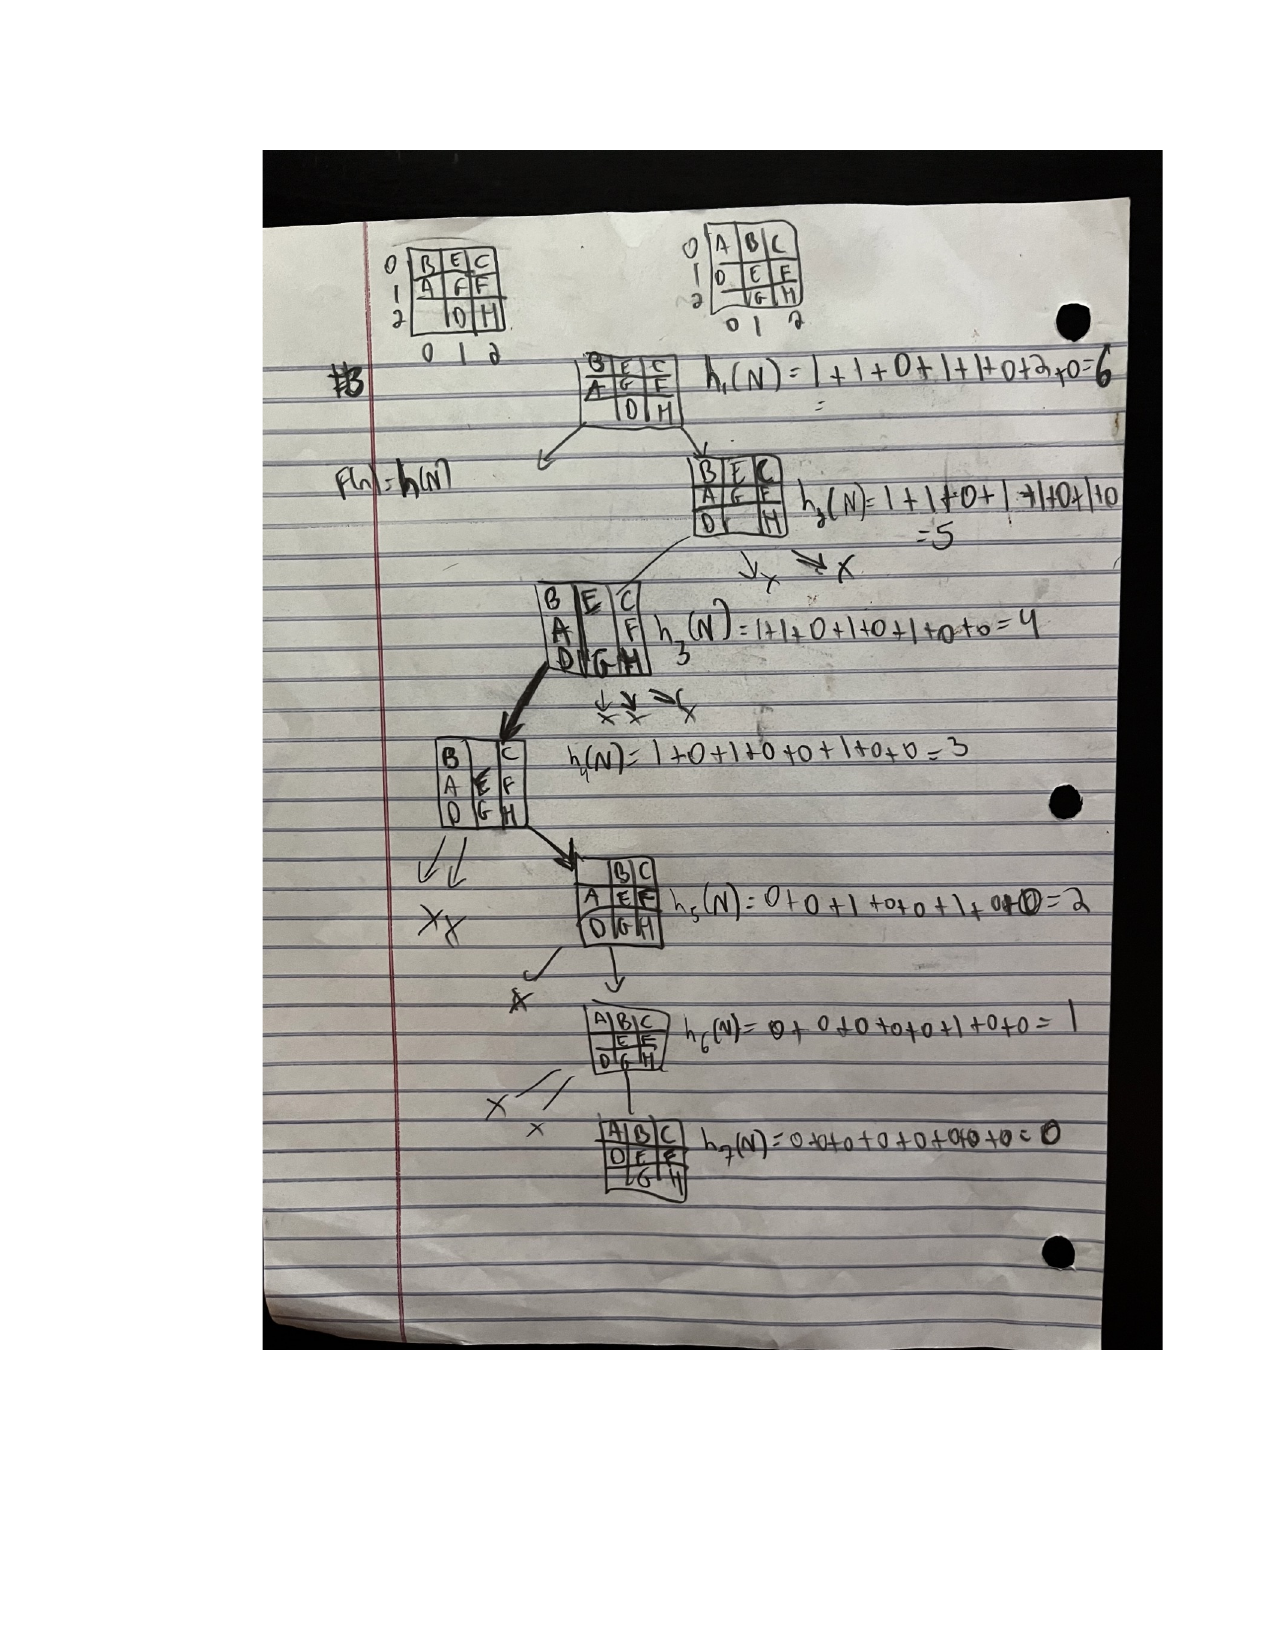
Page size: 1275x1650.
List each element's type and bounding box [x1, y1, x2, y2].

picture [262, 150, 1163, 1350]
